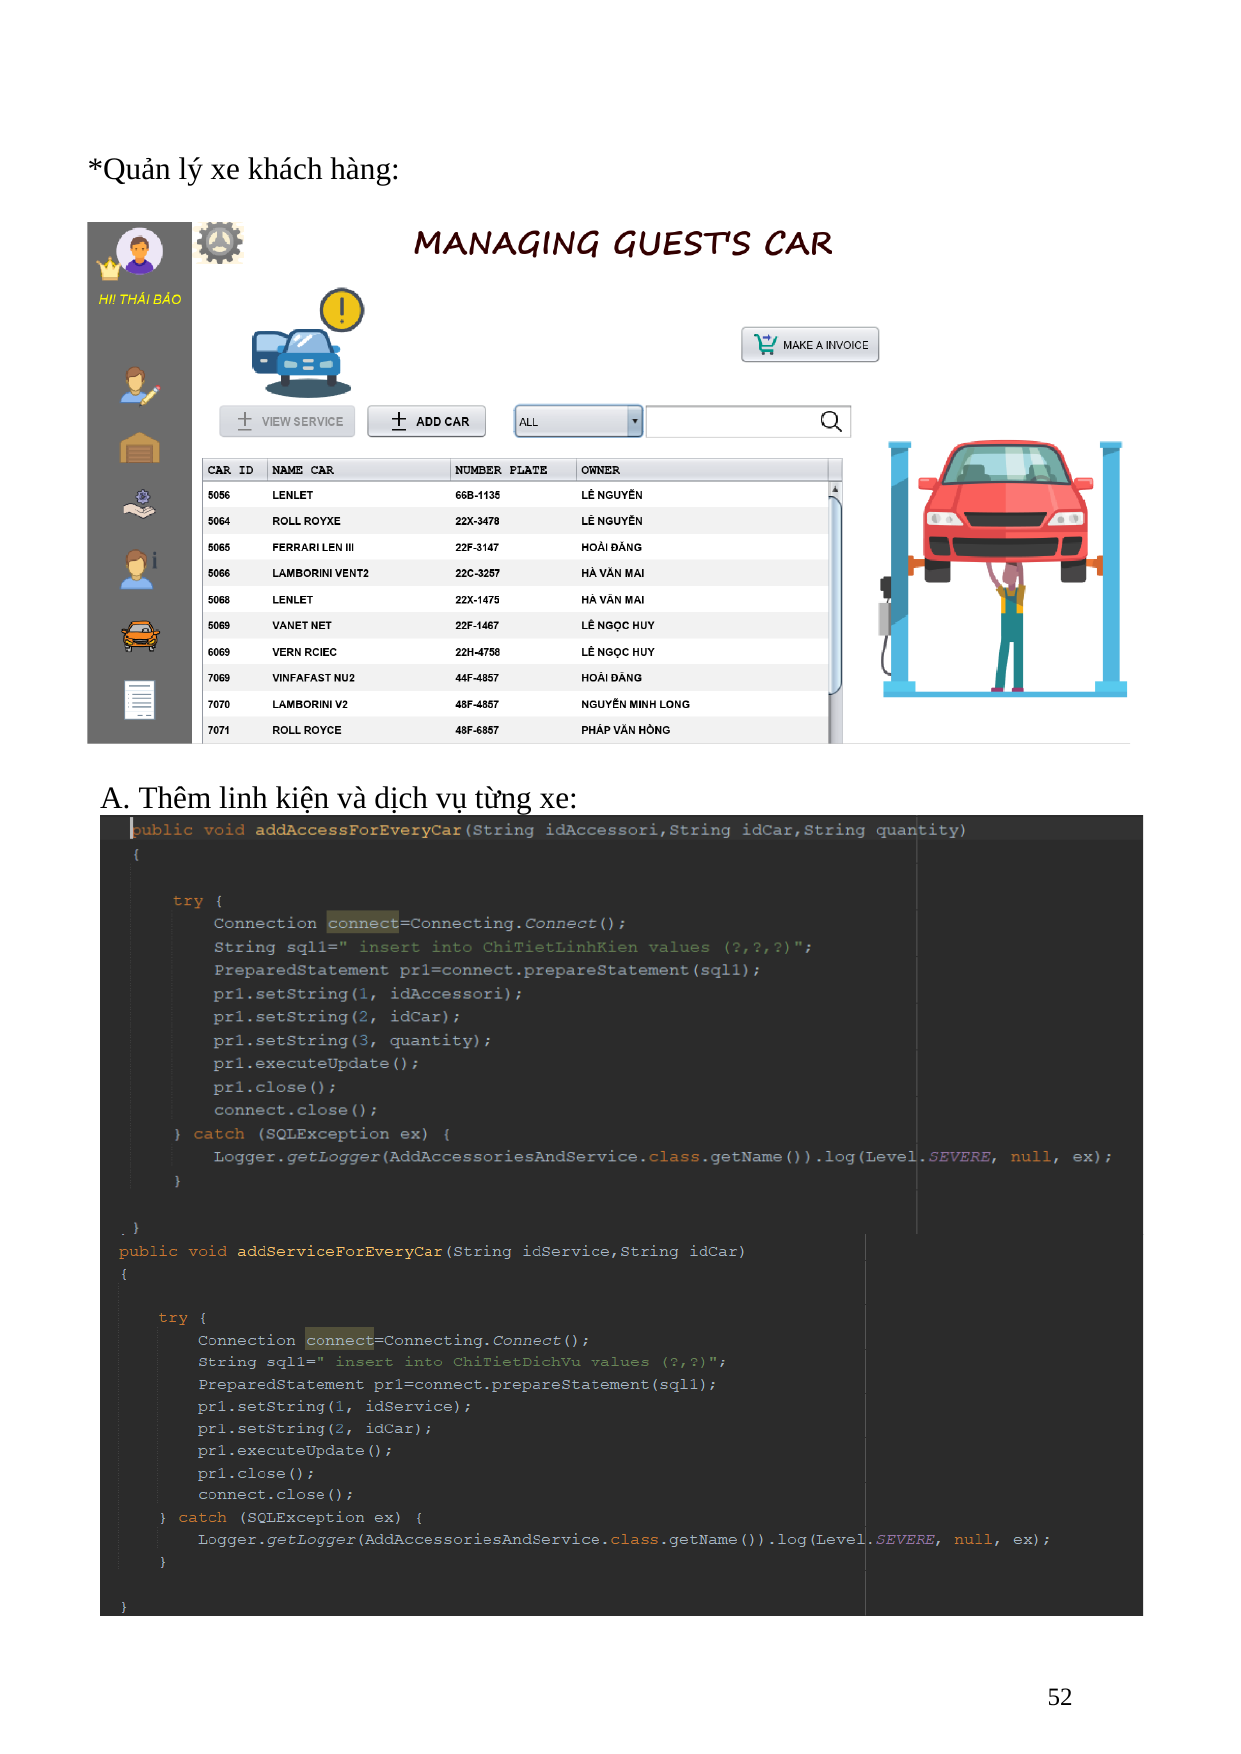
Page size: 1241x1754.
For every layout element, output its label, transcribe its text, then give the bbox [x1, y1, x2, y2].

list Thêm linh kiện và dịch vụ từng xe: [87, 780, 1143, 816]
list *Quản lý xe khách hàng: [87, 150, 1143, 186]
picture [100, 815, 1144, 1616]
picture [87, 222, 1131, 744]
